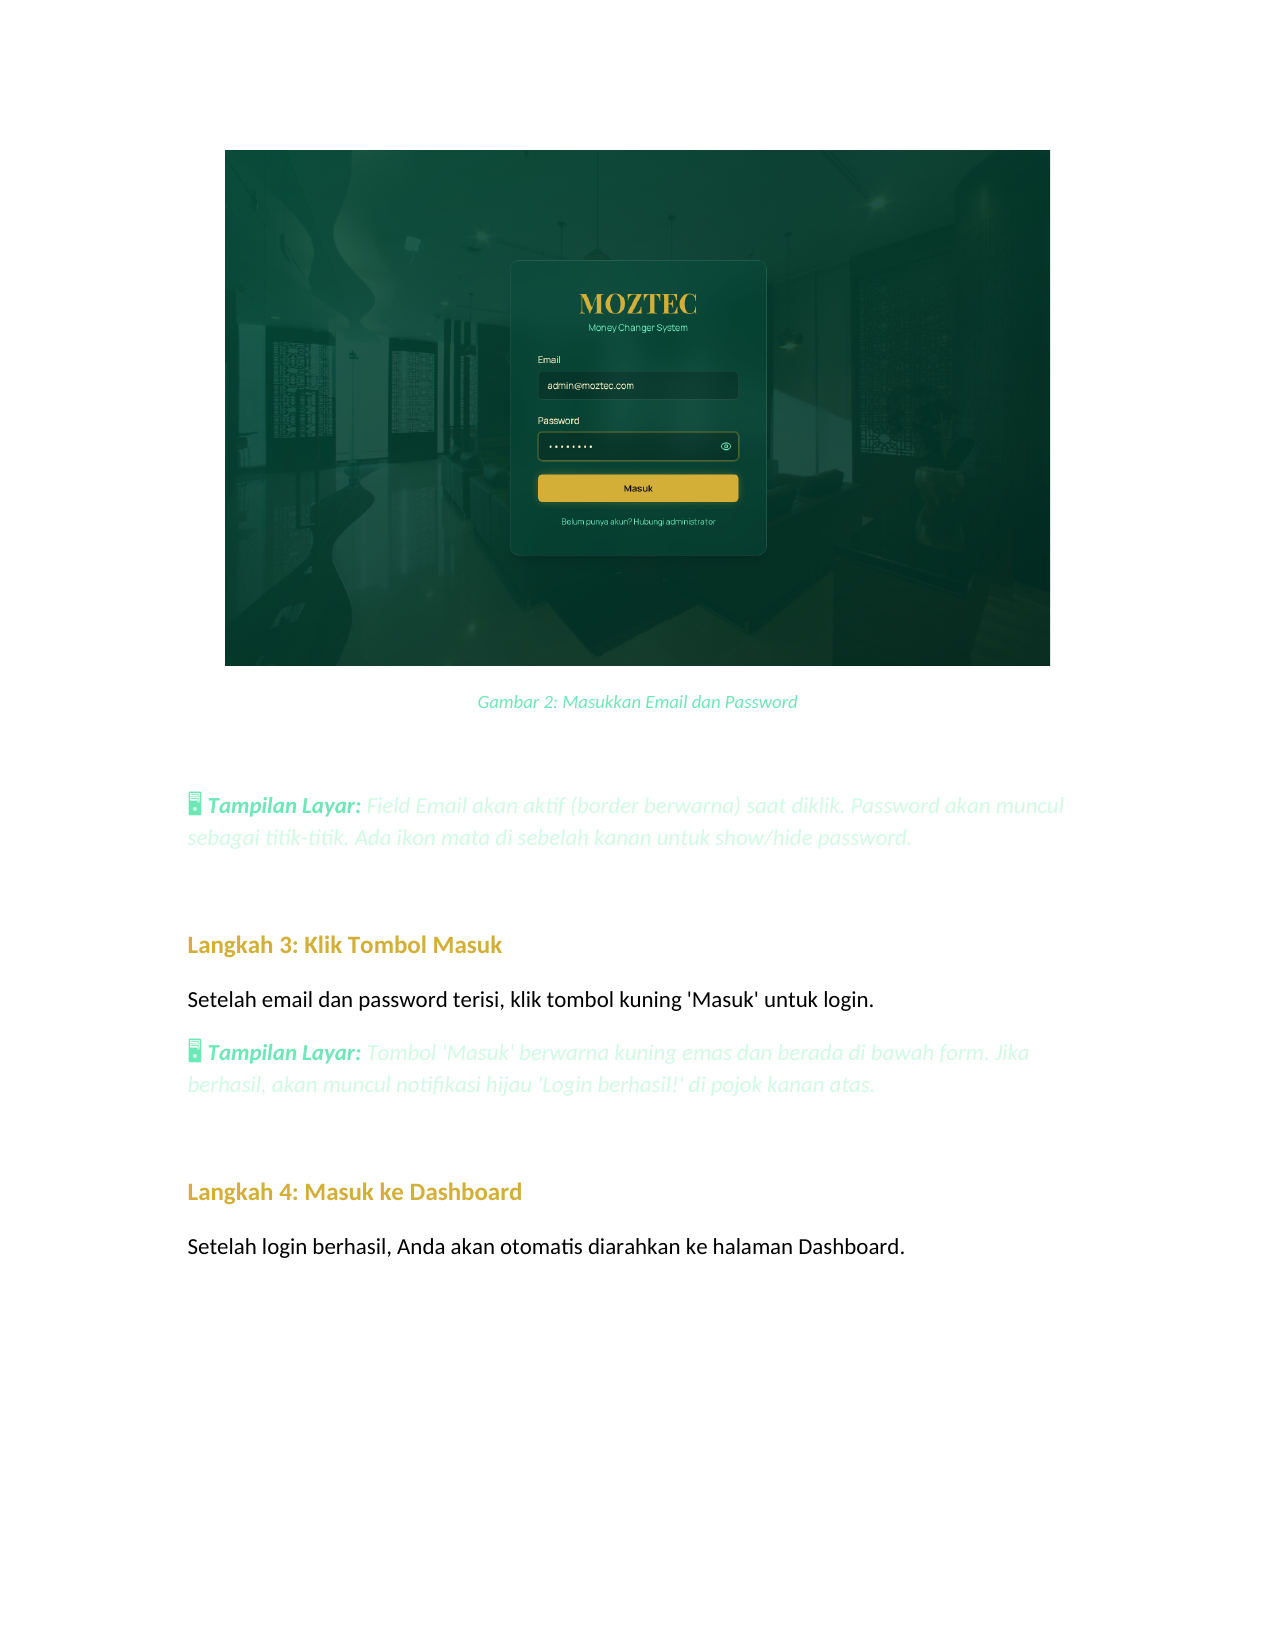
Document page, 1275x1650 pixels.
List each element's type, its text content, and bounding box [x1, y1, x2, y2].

text Setelah login berhasil, Anda akan otomatis diarahkan ke halaman Dashboard. [187, 1232, 1087, 1260]
text Gambar 2: Masukkan Email dan Password [187, 691, 1087, 713]
text 🖥️ Tampilan Layar: Field Email akan aktif (border berwarna) saat diklik. Password akan muncul sebagai titik-titik. Ada ikon mata di sebelah kanan untuk show/hide password. [187, 791, 1087, 851]
text Langkah 4: Masuk ke Dashboard [187, 1176, 1087, 1207]
text Setelah email dan password terisi, klik tombol kuning 'Masuk' untuk login. [187, 985, 1087, 1013]
text Langkah 3: Klik Tombol Masuk [187, 929, 1087, 959]
text 🖥️ Tampilan Layar: Tombol 'Masuk' berwarna kuning emas dan berada di bawah form. Jika berhasil, akan muncul notifikasi hijau 'Login berhasil!' di pojok kanan atas. [187, 1038, 1087, 1098]
picture [225, 150, 1050, 666]
